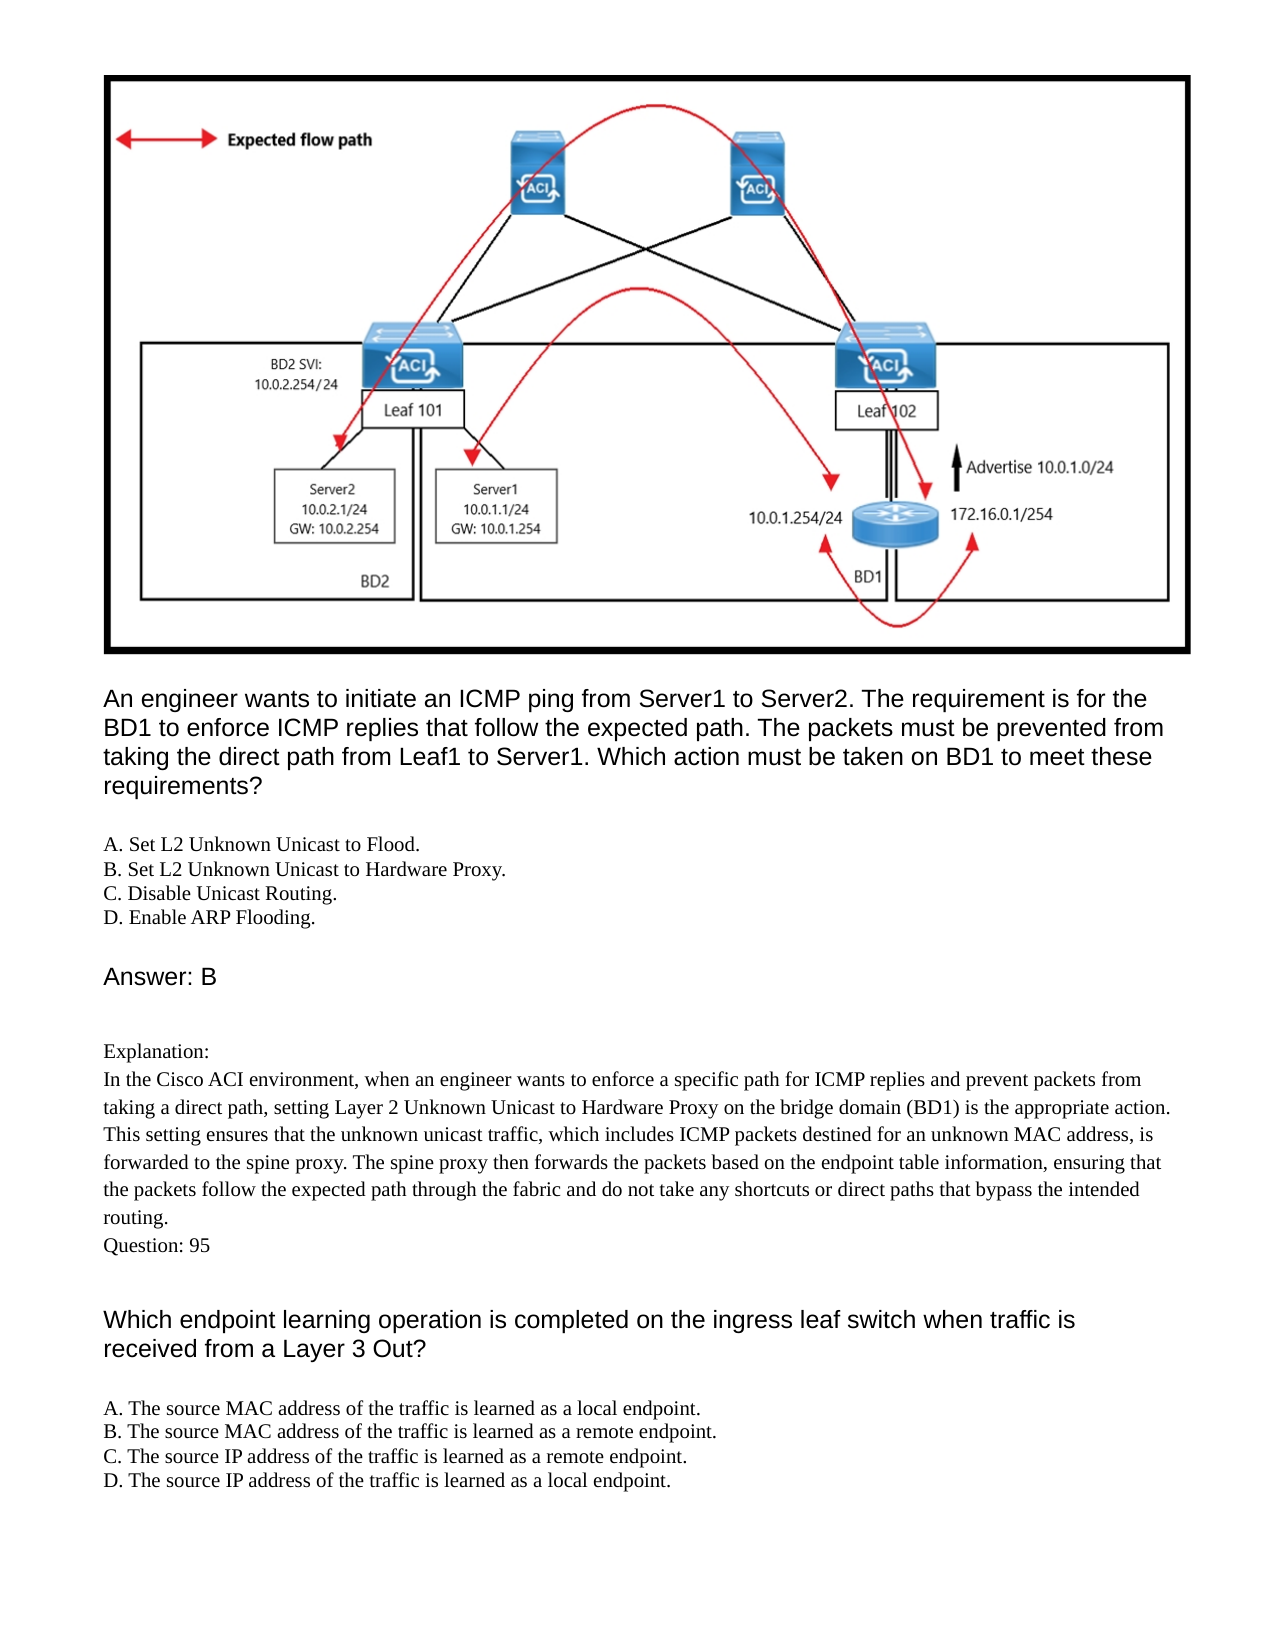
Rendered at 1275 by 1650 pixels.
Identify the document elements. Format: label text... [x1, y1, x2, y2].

text A. Set L2 Unknown Unicast to Flood. [103, 832, 1172, 856]
text C. Disable Unicast Routing. [103, 881, 1172, 904]
text Explanation: [103, 1039, 1172, 1063]
text D. Enable ARP Flooding. [103, 904, 1172, 929]
text C. The source IP address of the traffic is learned as a remote endpoint. [103, 1443, 1172, 1468]
text A. The source MAC address of the traffic is learned as a local endpoint. [103, 1395, 1172, 1419]
text An engineer wants to initiate an ICMP ping from Server1 to Server2. The requirement is for the BD1 to enforce ICMP replies that follow the expected path. The packets must be prevented from taking the direct path from Leaf1 to Server1. Which action must be taken on BD1 to meet these requirements? [103, 684, 1172, 799]
text B. Set L2 Unknown Unicast to Hardware Proxy. [103, 856, 1172, 881]
text Which endpoint learning operation is completed on the ingress leaf switch when traffic is received from a Layer 3 Out? [103, 1305, 1172, 1362]
picture [103, 75, 1191, 656]
text Answer: B [103, 962, 1172, 990]
text D. The source IP address of the traffic is learned as a local endpoint. [103, 1468, 1172, 1492]
text B. The source MAC address of the traffic is learned as a remote endpoint. [103, 1419, 1172, 1443]
text In the Cisco ACI environment, when an engineer wants to enforce a specific path for ICMP replies and prevent packets from taking a direct path, setting Layer 2 Unknown Unicast to Hardware Proxy on the bridge domain (BD1) is the appropriate action. This setting ensures that the unknown unicast traffic, which includes ICMP packets destined for an unknown MAC address, is forwarded to the spine proxy. The spine proxy then forwards the packets based on the endpoint table information, ensuring that the packets follow the expected path through the fabric and do not take any shortcuts or direct paths that bypass the intended routing. [103, 1067, 1172, 1229]
text Question: 95 [103, 1233, 1172, 1257]
